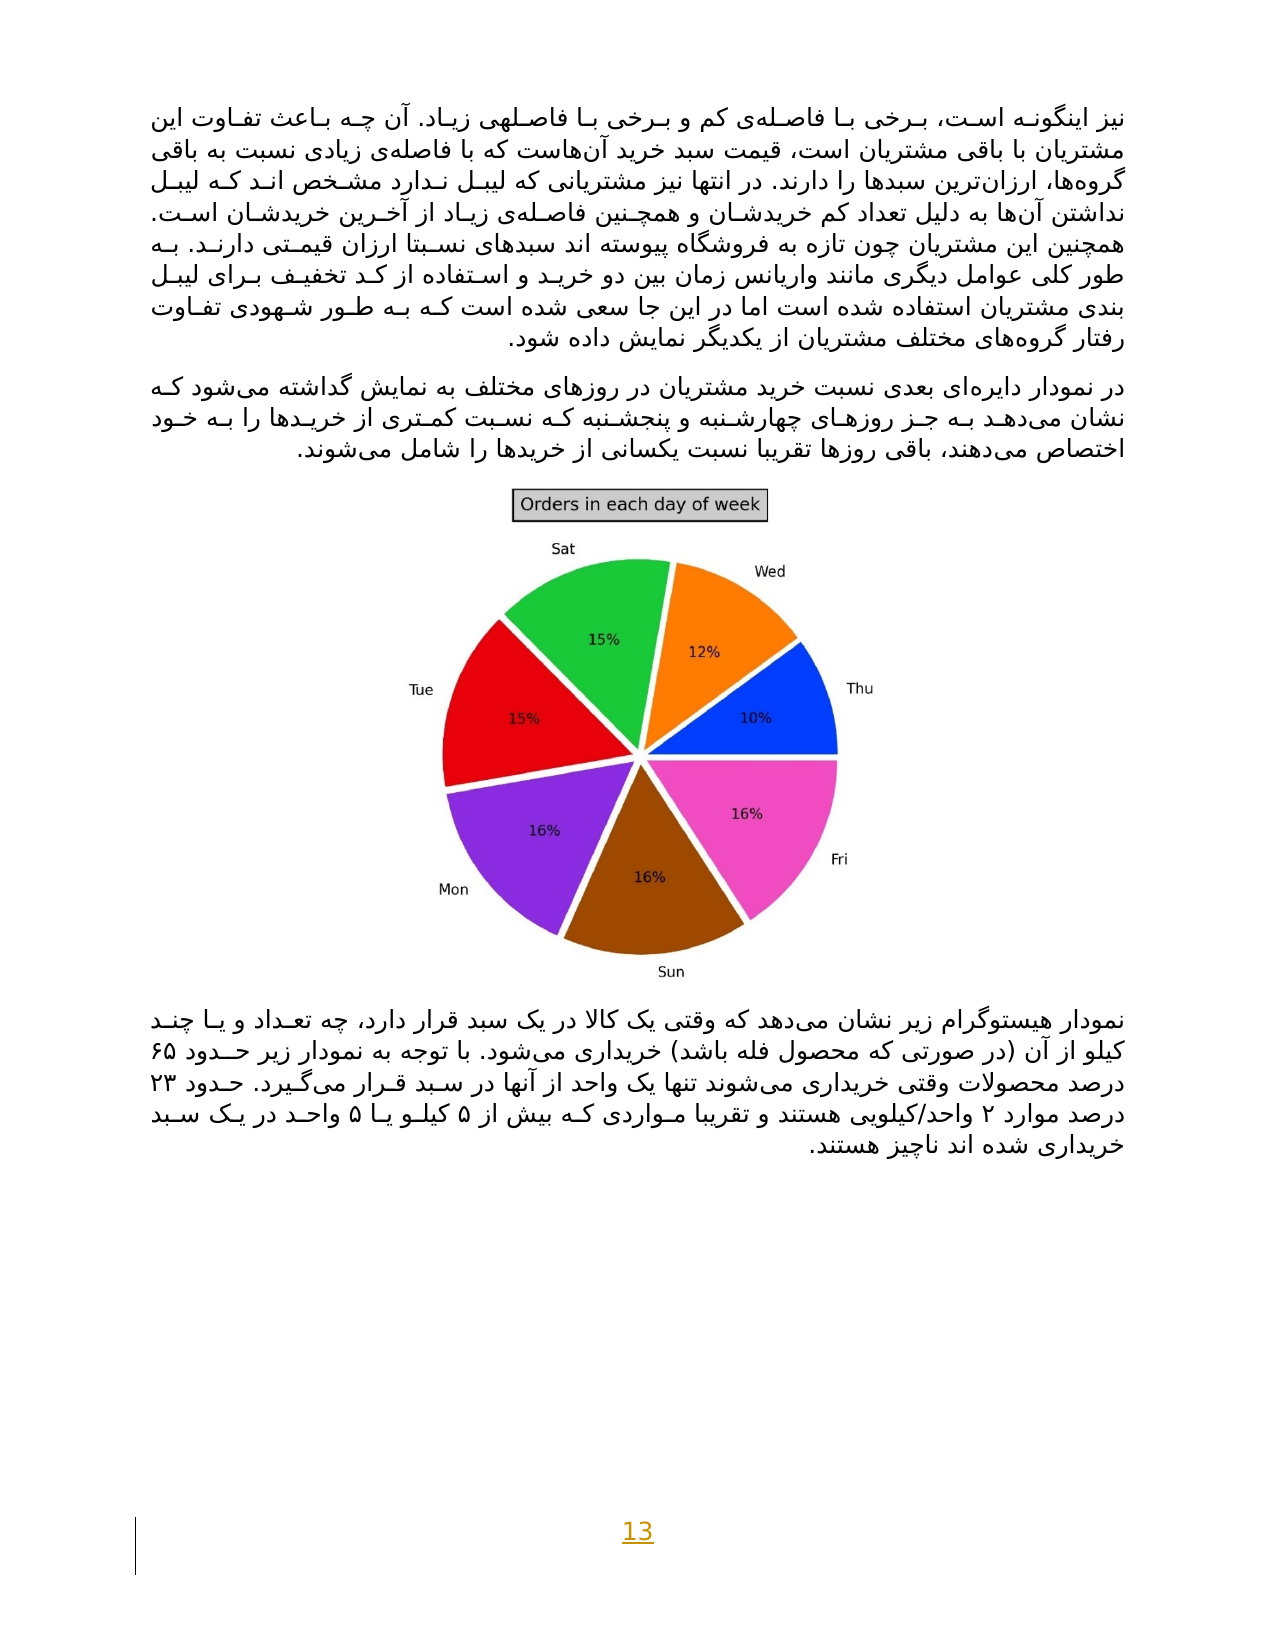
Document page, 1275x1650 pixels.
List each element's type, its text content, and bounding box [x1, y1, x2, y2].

text در نمودار دایره‌ای بعدی نسبت خرید مشتریان در روزهای مختلف به نمایش گداشته می‌شود که نشان می‌دهد به جز روزهای چهارشنبه و پنجشنبه که نسبت کمتری از خریدها را به خود اختصاص می‌دهند، باقی روزها تقریبا نسبت یکسانی از خریدها را شامل می‌شوند. [150, 372, 1125, 464]
text نمودار هیستوگرام زیر نشان می‌دهد که وقتی یک کالا در یک سبد قرار دارد، چه تعداد و یا چند کیلو از آن (در صورتی که محصول فله باشد) خریداری می‌شود. با توجه به نمودار زیر حدود ۶۵ درصد محصولات وقتی خریداری می‌‎شوند تنها یک واحد از آنها در سبد قرار می‌گیرد. حدود ۲۳ درصد موارد ۲ واحد/کیلویی هستند و تقریبا مواردی که بیش از ۵ کیلو یا ۵ واحد در یک سبد خریداری شده اند ناچیز هستند. [150, 1005, 1125, 1160]
picture [396, 482, 879, 986]
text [150, 103, 1125, 353]
